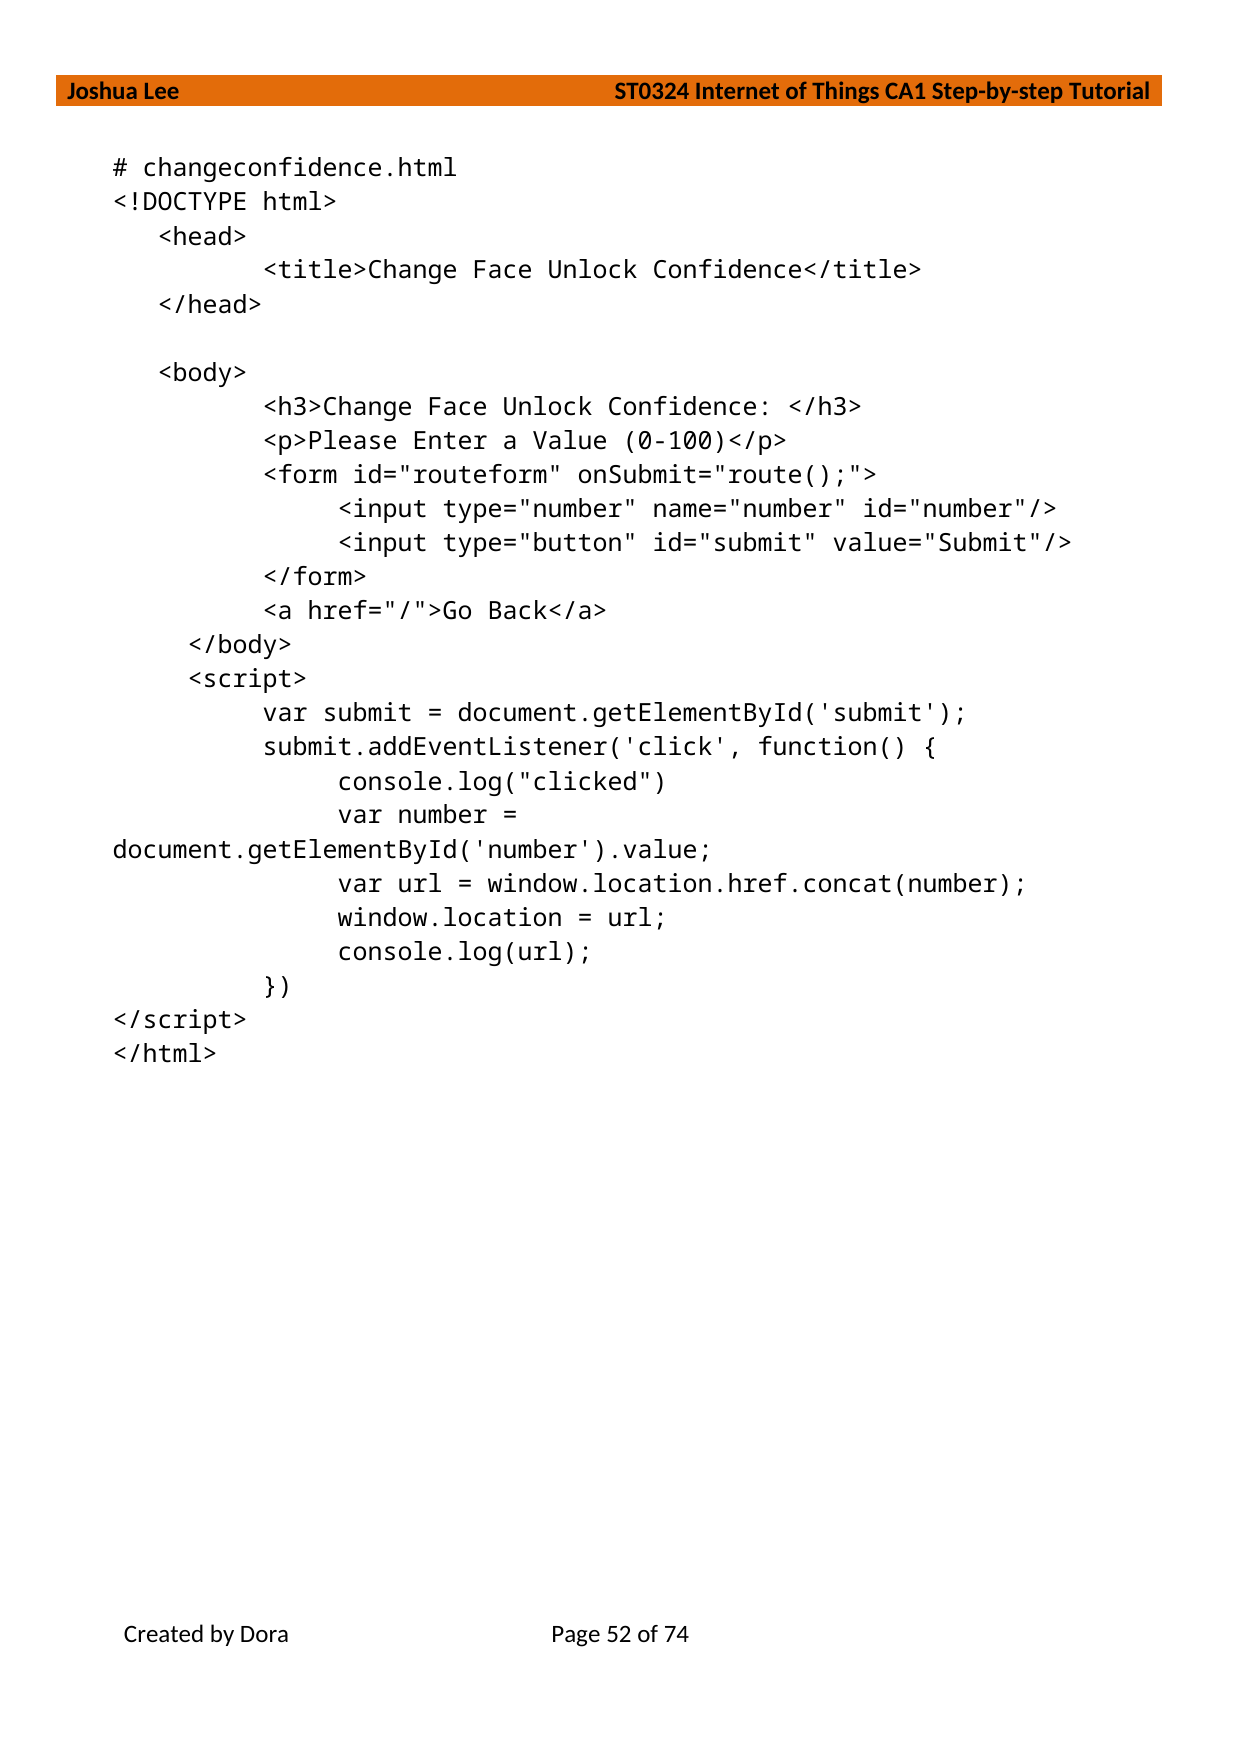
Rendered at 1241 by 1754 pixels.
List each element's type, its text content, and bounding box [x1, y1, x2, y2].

text </form> [112, 559, 1128, 593]
text <h3>Change Face Unlock Confidence: </h3> [112, 388, 1128, 422]
text <head> [112, 218, 1128, 252]
text <input type="button" id="submit" value="Submit"/> [112, 525, 1128, 559]
text <a href="/">Go Back</a> [112, 593, 1128, 627]
text console.log(url); [112, 933, 1128, 967]
text <script> [112, 661, 1128, 695]
text var submit = document.getElementById('submit'); [112, 695, 1128, 729]
text <title>Change Face Unlock Confidence</title> [112, 252, 1128, 286]
text </head> [112, 286, 1128, 320]
text <!DOCTYPE html> [112, 184, 1128, 218]
text </html> [112, 1036, 1128, 1070]
text var number = document.getElementById('number').value; [112, 797, 1128, 865]
text var url = window.location.href.concat(number); [112, 865, 1128, 899]
text <body> [112, 354, 1128, 388]
text <p>Please Enter a Value (0-100)</p> [112, 422, 1128, 457]
text </script> [112, 1002, 1128, 1036]
text <input type="number" name="number" id="number"/> [112, 491, 1128, 525]
text # changeconfidence.html [112, 150, 1128, 184]
text <form id="routeform" onSubmit="route();"> [112, 457, 1128, 491]
text }) [112, 967, 1128, 1002]
text submit.addEventListener('click', function() { [112, 729, 1128, 763]
text window.location = url; [112, 899, 1128, 933]
text console.log("clicked") [112, 763, 1128, 797]
text </body> [112, 627, 1128, 661]
